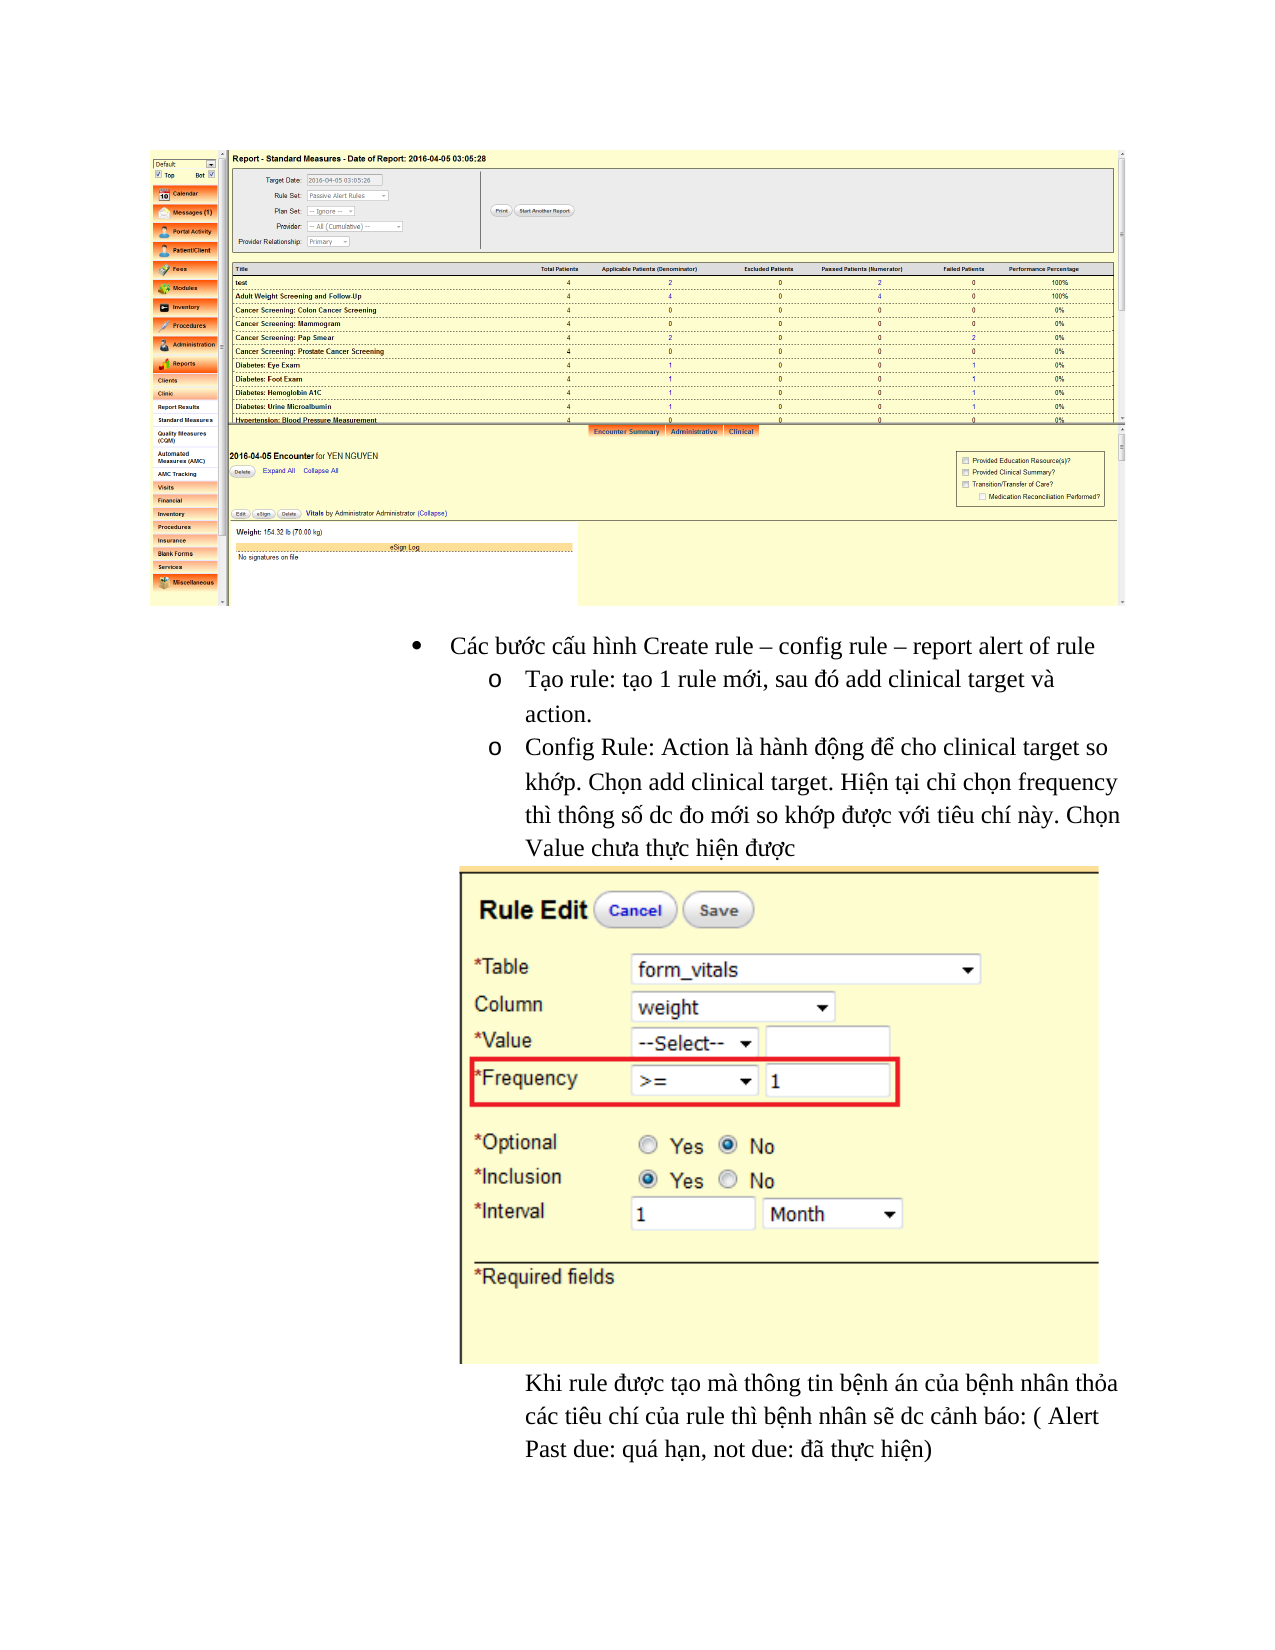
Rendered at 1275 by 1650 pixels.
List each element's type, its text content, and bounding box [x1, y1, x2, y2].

picture [459, 866, 1099, 1364]
list Các bước cấu hình Create rule – config rule – report alert of rule [412, 631, 1125, 660]
picture [150, 150, 1125, 606]
list Tạo rule: tạo 1 rule mới, sau đó add clinical target và action. [487, 664, 1125, 728]
list Config Rule: Action là hành động để cho clinical target so khớp. Chọn add clinical target. Hiện tại chỉ chọn frequency thì thông số dc đo mới so khớp được với tiêu chí này. Chọn Value chưa thực hiện được [487, 732, 1125, 862]
list Khi rule được tạo mà thông tin bệnh án của bệnh nhân thỏa các tiêu chí của rule thì bệnh nhân sẽ dc cảnh báo: ( Alert Past due: quá hạn, not due: đã thực hiện) [525, 1368, 1125, 1463]
